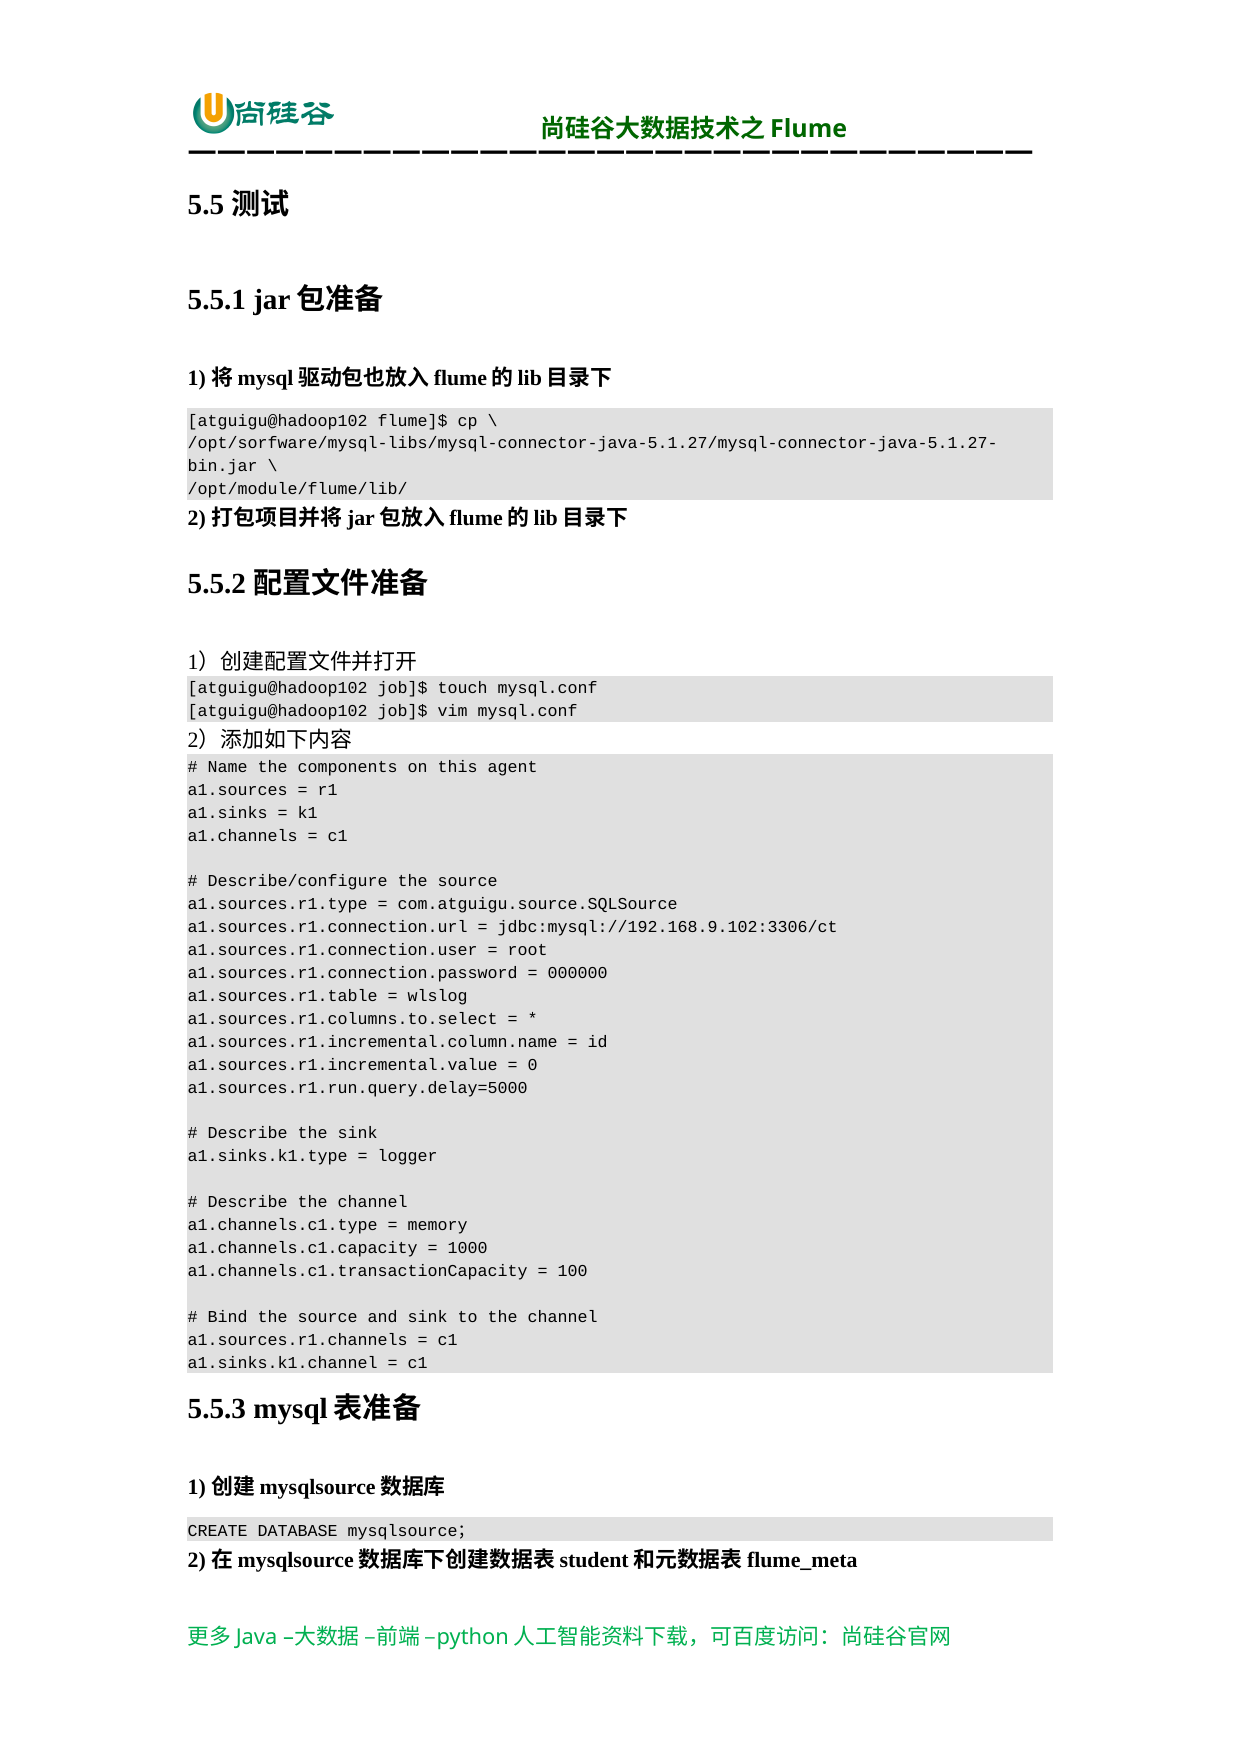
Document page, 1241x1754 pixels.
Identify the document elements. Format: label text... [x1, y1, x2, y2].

text a1.sources.r1.incremental.column.name = id [187, 1029, 1053, 1052]
text a1.sources.r1.connection.url = jdbc:mysql://192.168.9.102:3306/ct [187, 915, 1053, 938]
text a1.channels.c1.capacity = 1000 [187, 1236, 1053, 1258]
subtitle 5.5 测试 [187, 169, 1053, 234]
text 2）添加如下内容 [187, 722, 1053, 754]
text 1) 创建mysqlsource数据库 [187, 1468, 1053, 1501]
text a1.channels = c1 [187, 823, 1053, 846]
text a1.sources.r1.columns.to.select = * [187, 1006, 1053, 1029]
text # Bind the source and sink to the channel [187, 1304, 1053, 1327]
text CREATE DATABASE mysqlsource； [187, 1517, 1053, 1541]
text a1.sinks.k1.channel = c1 [187, 1350, 1053, 1373]
text /opt/sorfware/mysql-libs/mysql-connector-java-5.1.27/mysql-connector-java-5.1.27-bin.jar \ [187, 431, 1053, 477]
text a1.sinks.k1.type = logger [187, 1144, 1053, 1167]
subtitle 5.5.2 配置文件准备 [187, 548, 1053, 613]
text a1.sources.r1.incremental.value = 0 [187, 1052, 1053, 1075]
text a1.sources.r1.channels = c1 [187, 1327, 1053, 1350]
picture [187, 88, 338, 138]
text a1.channels.c1.transactionCapacity = 100 [187, 1258, 1053, 1281]
text # Name the components on this agent [187, 754, 1053, 777]
text a1.sources.r1.type = com.atguigu.source.SQLSource [187, 892, 1053, 915]
text 1) 将mysql驱动包也放入flume的lib目录下 [187, 360, 1053, 392]
text a1.sources = r1 [187, 777, 1053, 800]
text a1.sources.r1.connection.user = root [187, 938, 1053, 961]
text a1.sources.r1.run.query.delay=5000 [187, 1075, 1053, 1098]
text 1）创建配置文件并打开 [187, 643, 1053, 676]
text [atguigu@hadoop102 flume]$ cp \ [187, 408, 1053, 431]
text a1.sinks = k1 [187, 800, 1053, 823]
subtitle 5.5.1 jar包准备 [187, 264, 1053, 329]
text a1.channels.c1.type = memory [187, 1213, 1053, 1236]
text /opt/module/flume/lib/ [187, 477, 1053, 500]
text # Describe the sink [187, 1121, 1053, 1144]
subtitle 5.5.3 mysql表准备 [187, 1373, 1053, 1438]
text # Describe/configure the source [187, 869, 1053, 892]
text a1.sources.r1.connection.password = 000000 [187, 961, 1053, 983]
text [atguigu@hadoop102 job]$ touch mysql.conf [187, 676, 1053, 699]
text # Describe the channel [187, 1190, 1053, 1213]
text [atguigu@hadoop102 job]$ vim mysql.conf [187, 699, 1053, 722]
text 2) 打包项目并将jar包放入flume的lib目录下 [187, 500, 1053, 532]
text 2) 在mysqlsource数据库下创建数据表student和元数据表flume_meta [187, 1541, 1053, 1574]
text a1.sources.r1.table = wlslog [187, 983, 1053, 1006]
